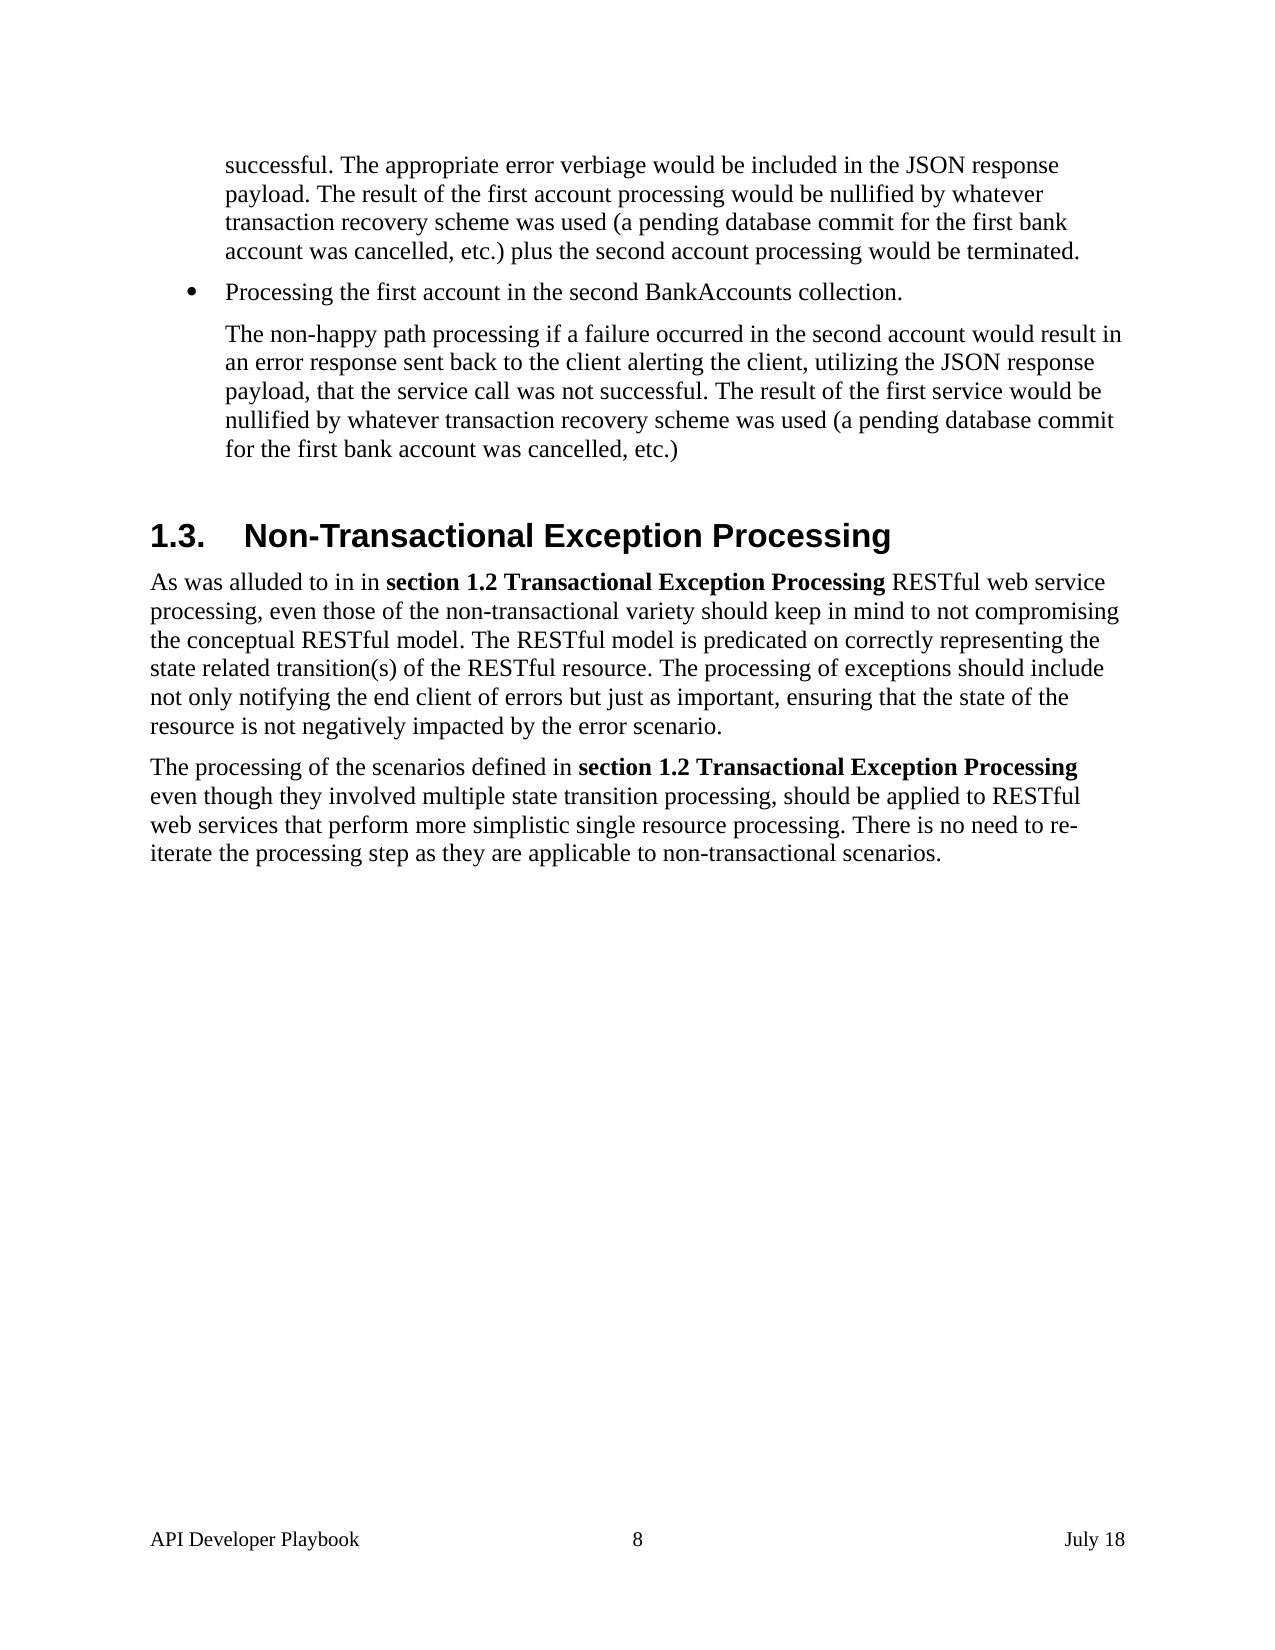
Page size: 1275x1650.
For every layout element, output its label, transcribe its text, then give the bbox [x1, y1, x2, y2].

list Processing the first account in the second BankAccounts collection. [187, 277, 1125, 306]
subtitle Non-Transactional Exception Processing [150, 516, 1125, 555]
text The processing of the scenarios defined in section 1.2 Transactional Exception Processing even though they involved multiple state transition processing, should be applied to RESTful web services that perform more simplistic single resource processing. There is no need to re-iterate the processing step as they are applicable to non-transactional scenarios. [150, 752, 1125, 867]
text The non-happy path processing if a failure occurred in the second account would result in an error response sent back to the client alerting the client, utilizing the JSON response payload, that the service call was not successful. The result of the first service would be nullified by whatever transaction recovery scheme was used (a pending database commit for the first bank account was cancelled, etc.) [225, 319, 1125, 462]
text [225, 150, 1125, 265]
text As was alluded to in in section 1.2 Transactional Exception Processing RESTful web service processing, even those of the non-transactional variety should keep in mind to not compromising the conceptual RESTful model. The RESTful model is predicated on correctly representing the state related transition(s) of the RESTful resource. The processing of exceptions should include not only notifying the end client of errors but just as important, ensuring that the state of the resource is not negatively impacted by the error scenario. [150, 567, 1125, 740]
